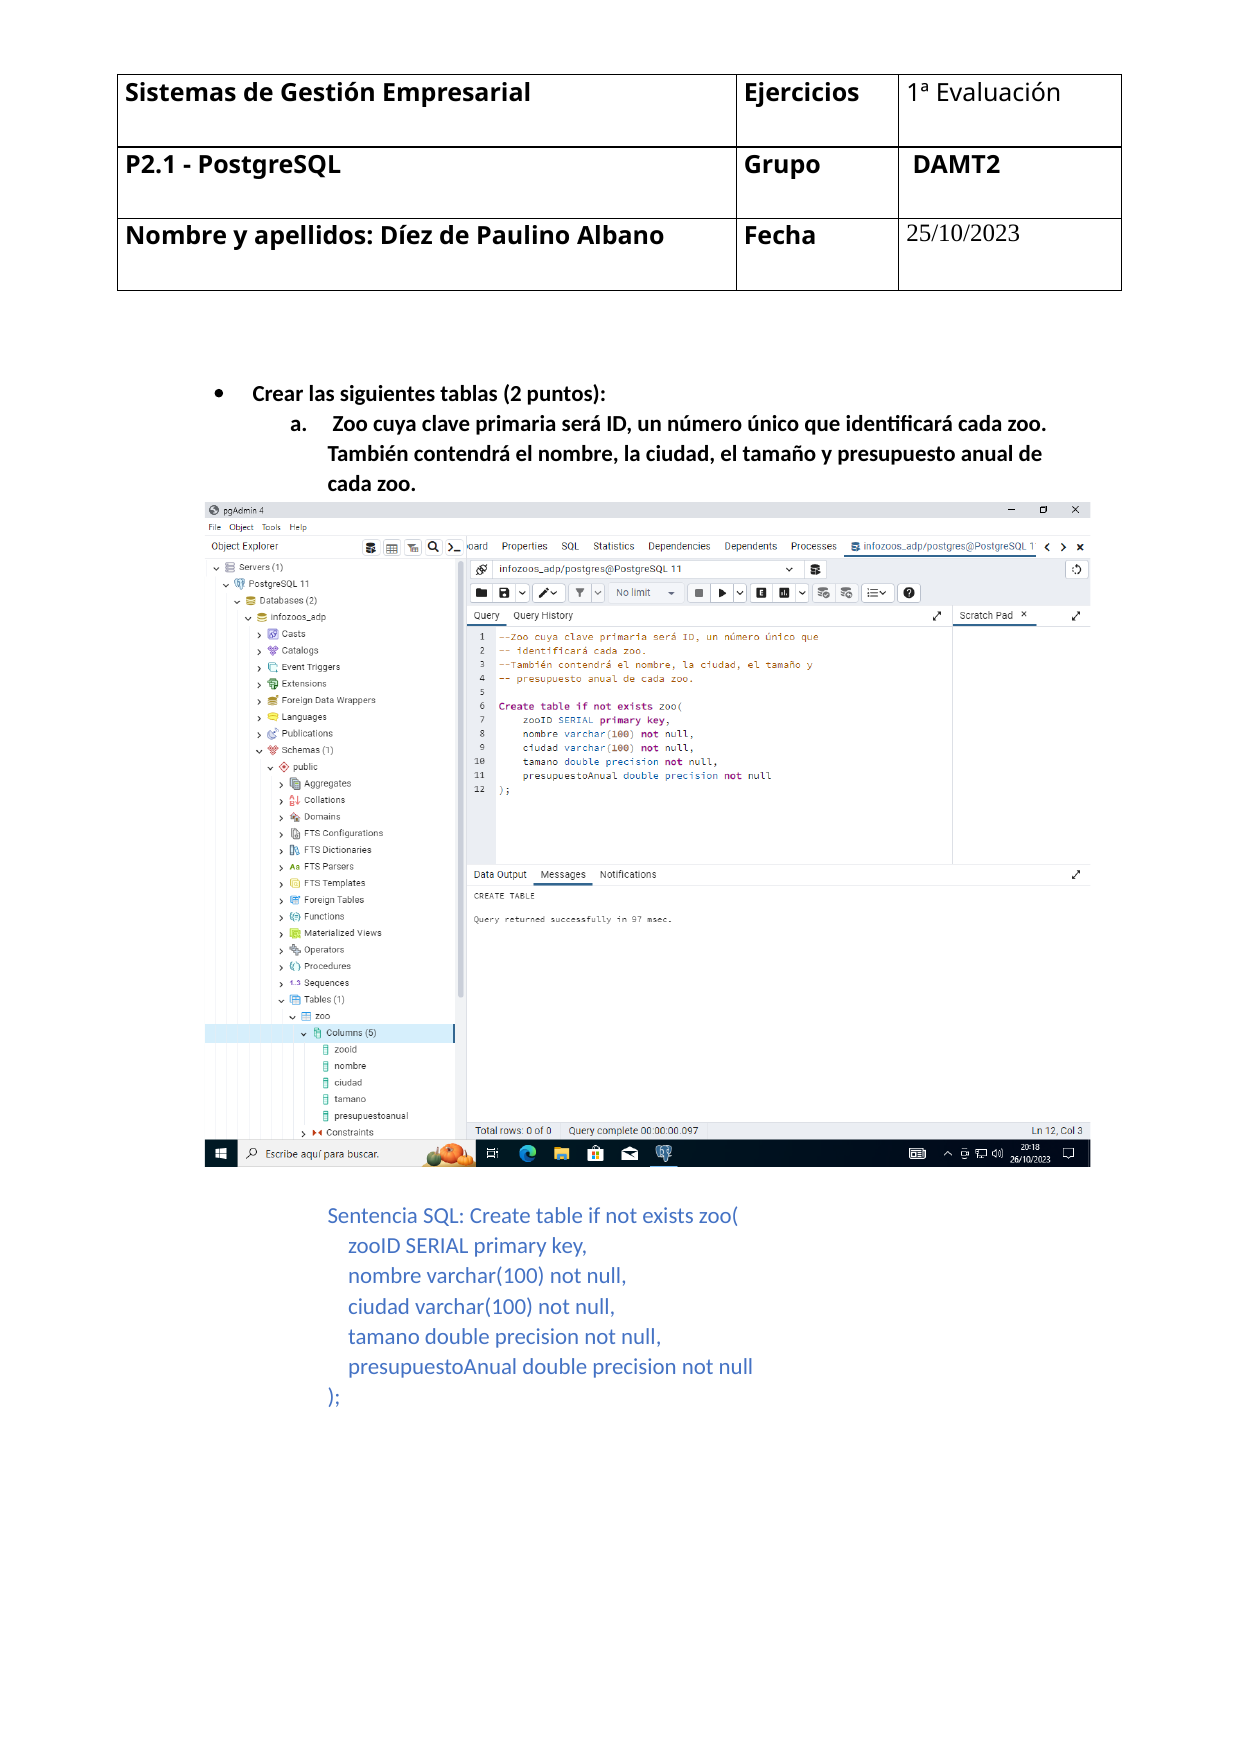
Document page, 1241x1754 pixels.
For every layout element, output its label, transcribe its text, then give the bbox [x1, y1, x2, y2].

list ); [327, 1382, 1063, 1411]
picture [204, 502, 1091, 1167]
list zooID SERIAL primary key, [327, 1231, 1063, 1259]
list nombre varchar(100) not null, [327, 1262, 1063, 1290]
list Zoo cuya clave primaria será ID, un número único que identificará cada zoo. También contendrá el nombre, la ciudad, el tamaño y presupuesto anual de cada zoo. [290, 409, 1063, 498]
list ciudad varchar(100) not null, [327, 1292, 1063, 1320]
list tamano double precision not null, [327, 1322, 1063, 1350]
list Crear las siguientes tablas (2 puntos): [215, 379, 1063, 407]
list presupuestoAnual double precision not null [327, 1352, 1063, 1380]
list Sentencia SQL: Create table if not exists zoo( [327, 1201, 1063, 1229]
